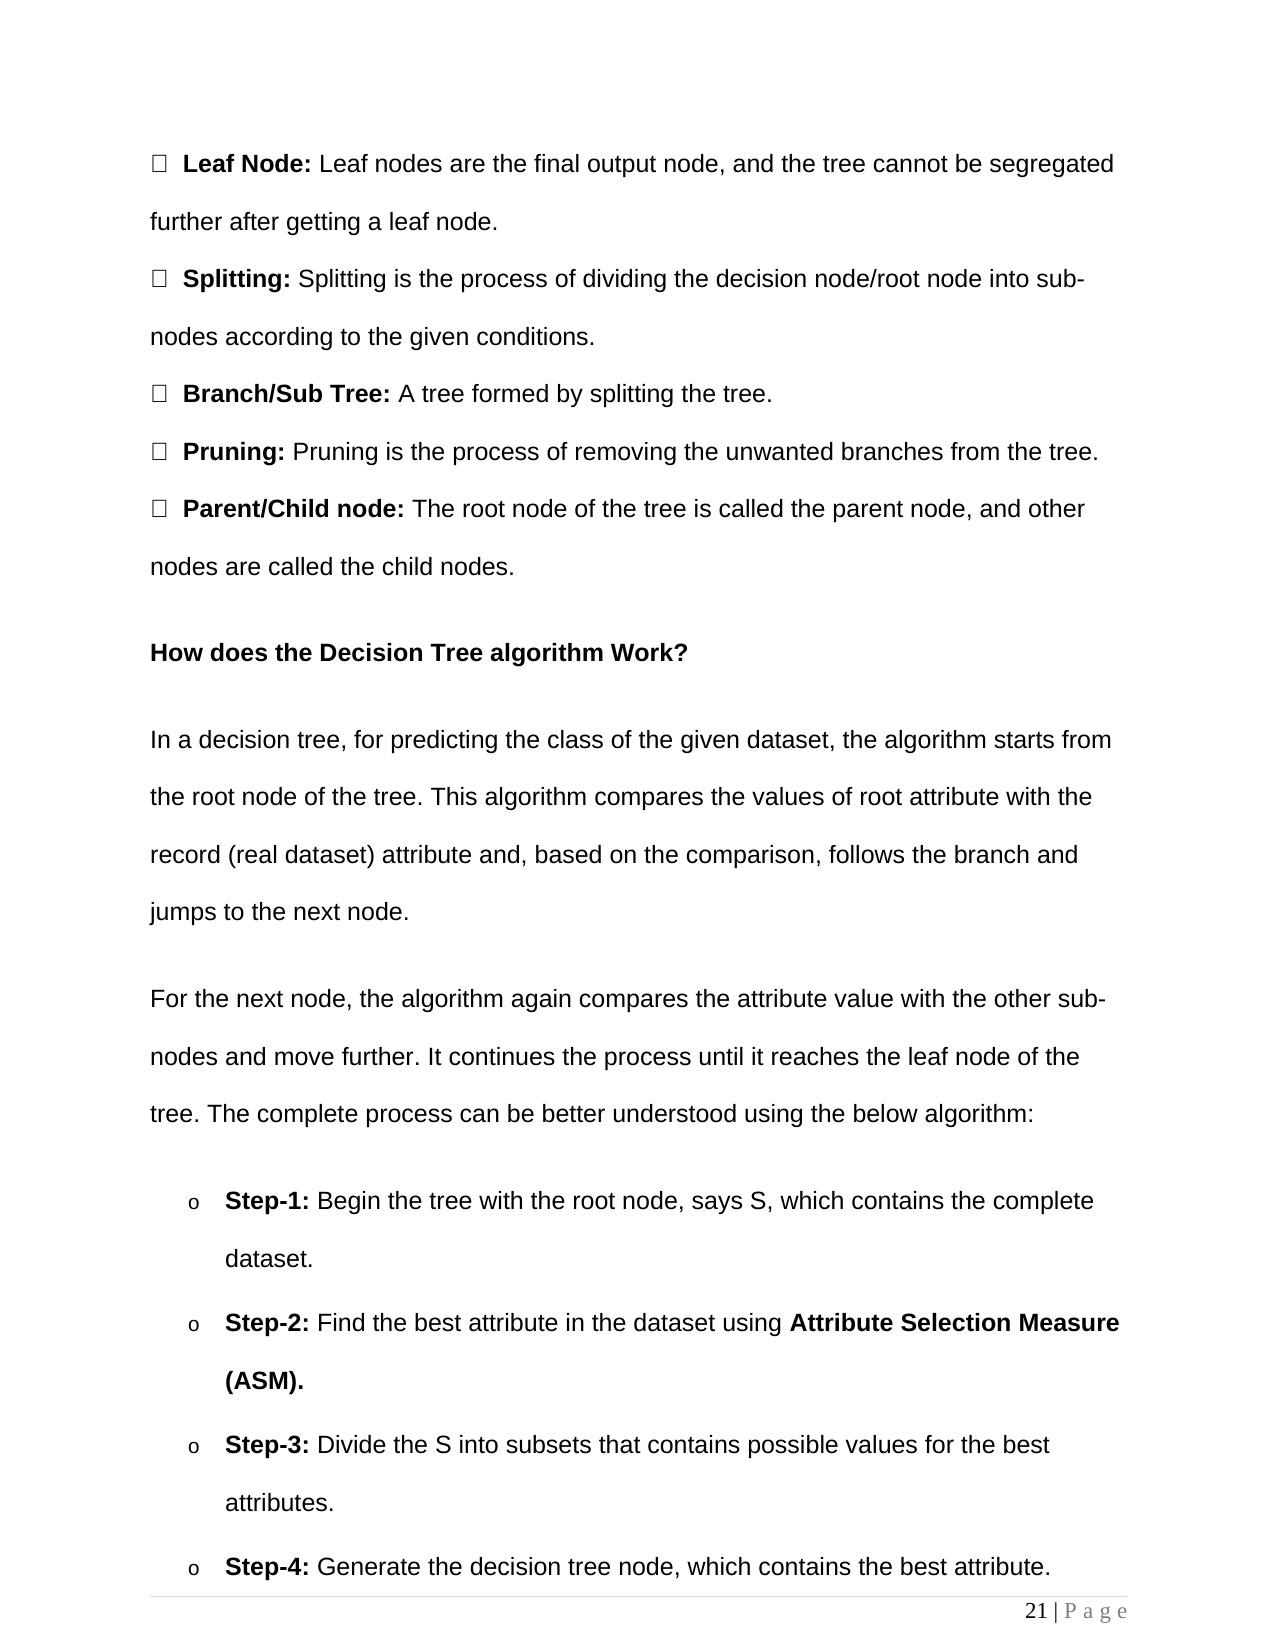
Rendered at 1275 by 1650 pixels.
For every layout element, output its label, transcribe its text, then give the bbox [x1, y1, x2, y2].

text  Branch/Sub Tree: A tree formed by splitting the tree. [150, 379, 1127, 408]
list Step-2: Find the best attribute in the dataset using Attribute Selection Measure (ASM). [187, 1308, 1127, 1395]
text  Splitting: Splitting is the process of dividing the decision node/root node into sub-nodes according to the given conditions. [150, 264, 1127, 350]
list Step-3: Divide the S into subsets that contains possible values for the best attributes. [187, 1430, 1127, 1517]
text How does the Decision Tree algorithm Work? [150, 638, 1127, 667]
text  Pruning: Pruning is the process of removing the unwanted branches from the tree. [150, 436, 1127, 465]
text  Leaf Node: Leaf nodes are the final output node, and the tree cannot be segregated further after getting a leaf node. [150, 149, 1127, 235]
list Step-1: Begin the tree with the root node, says S, which contains the complete dataset. [187, 1186, 1127, 1273]
text In a decision tree, for predicting the class of the given dataset, the algorithm starts from the root node of the tree. This algorithm compares the values of root attribute with the record (real dataset) attribute and, based on the comparison, follows the branch and jumps to the next node. [150, 725, 1127, 926]
text For the next node, the algorithm again compares the attribute value with the other sub-nodes and move further. It continues the process until it reaches the leaf node of the tree. The complete process can be better understood using the below algorithm: [150, 984, 1127, 1128]
list Step-4: Generate the decision tree node, which contains the best attribute. [187, 1552, 1127, 1582]
text  Parent/Child node: The root node of the tree is called the parent node, and other nodes are called the child nodes. [150, 494, 1127, 580]
